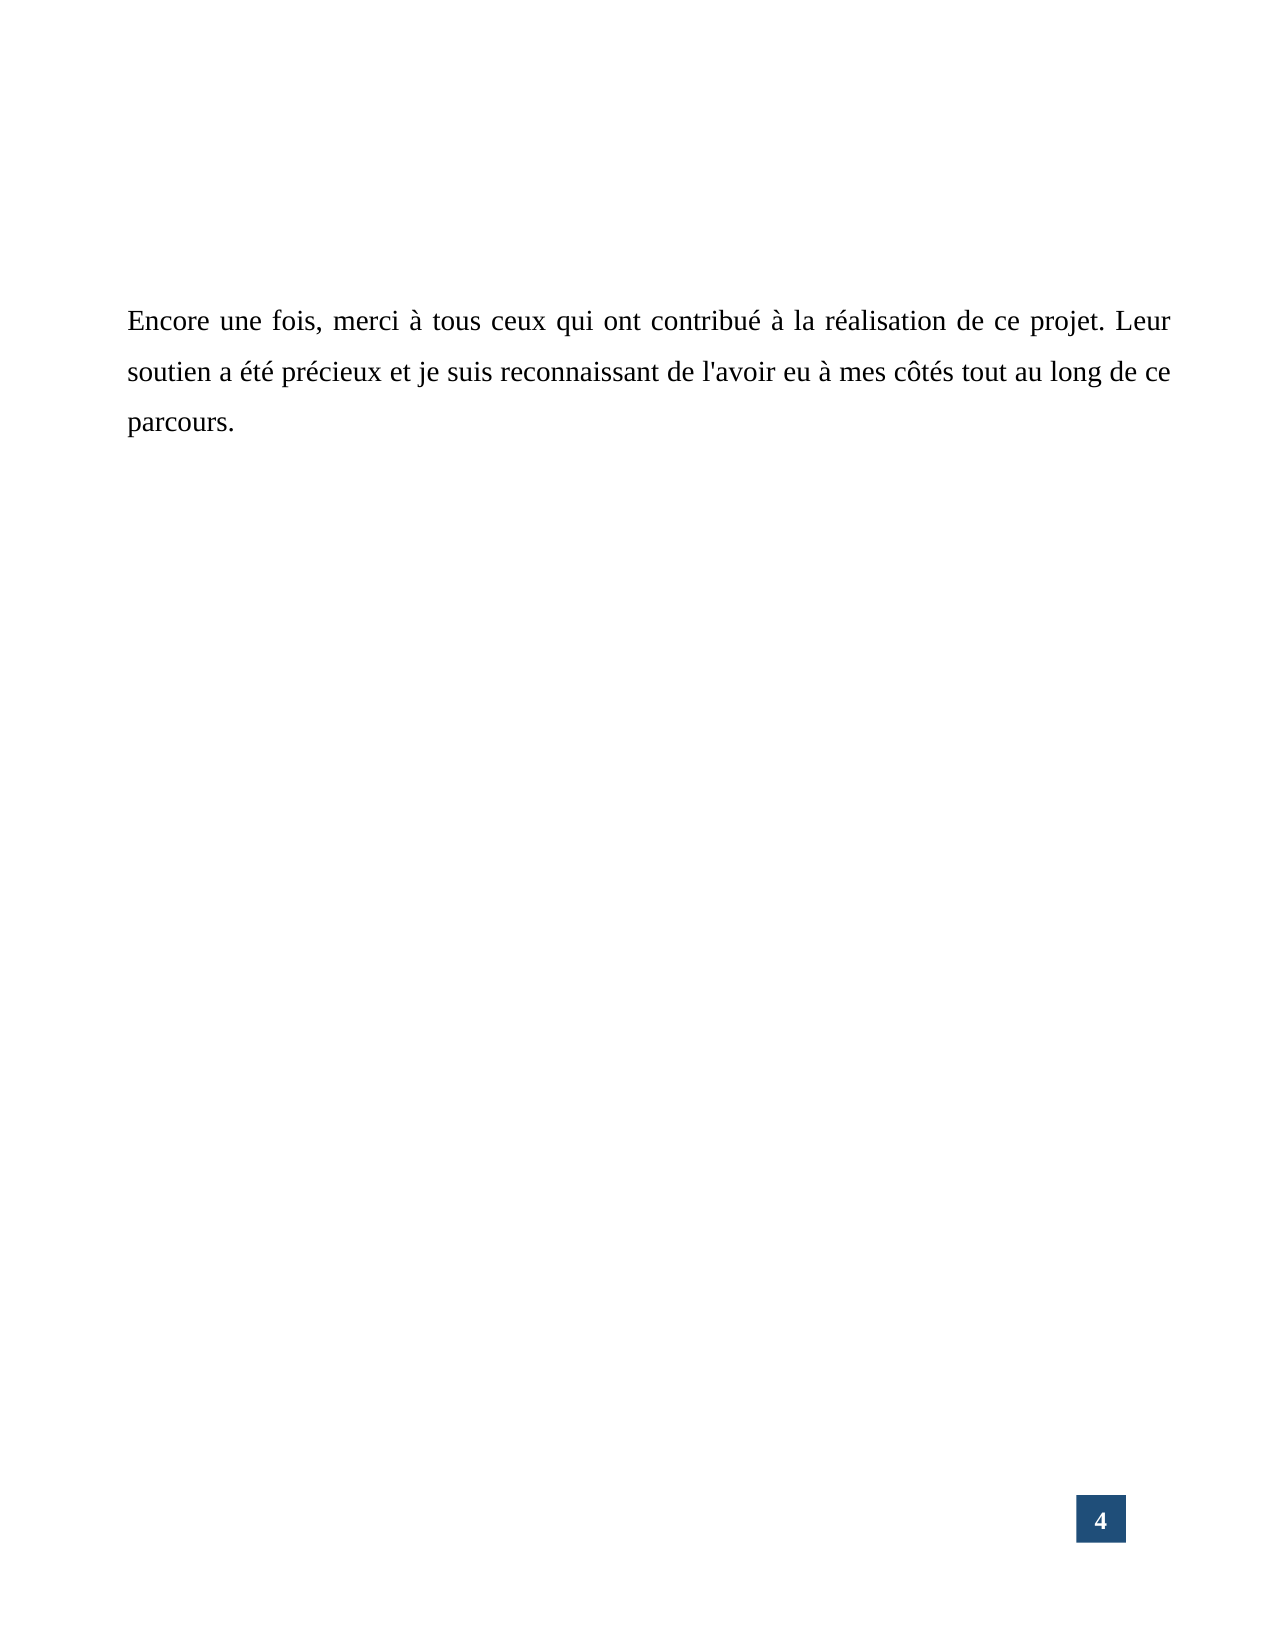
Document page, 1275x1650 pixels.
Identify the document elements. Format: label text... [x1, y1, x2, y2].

text Encore une fois, merci à tous ceux qui ont contribué à la réalisation de ce projet. Leur soutien a été précieux et je suis reconnaissant de l'avoir eu à mes côtés tout au long de ce parcours. [127, 303, 1173, 438]
